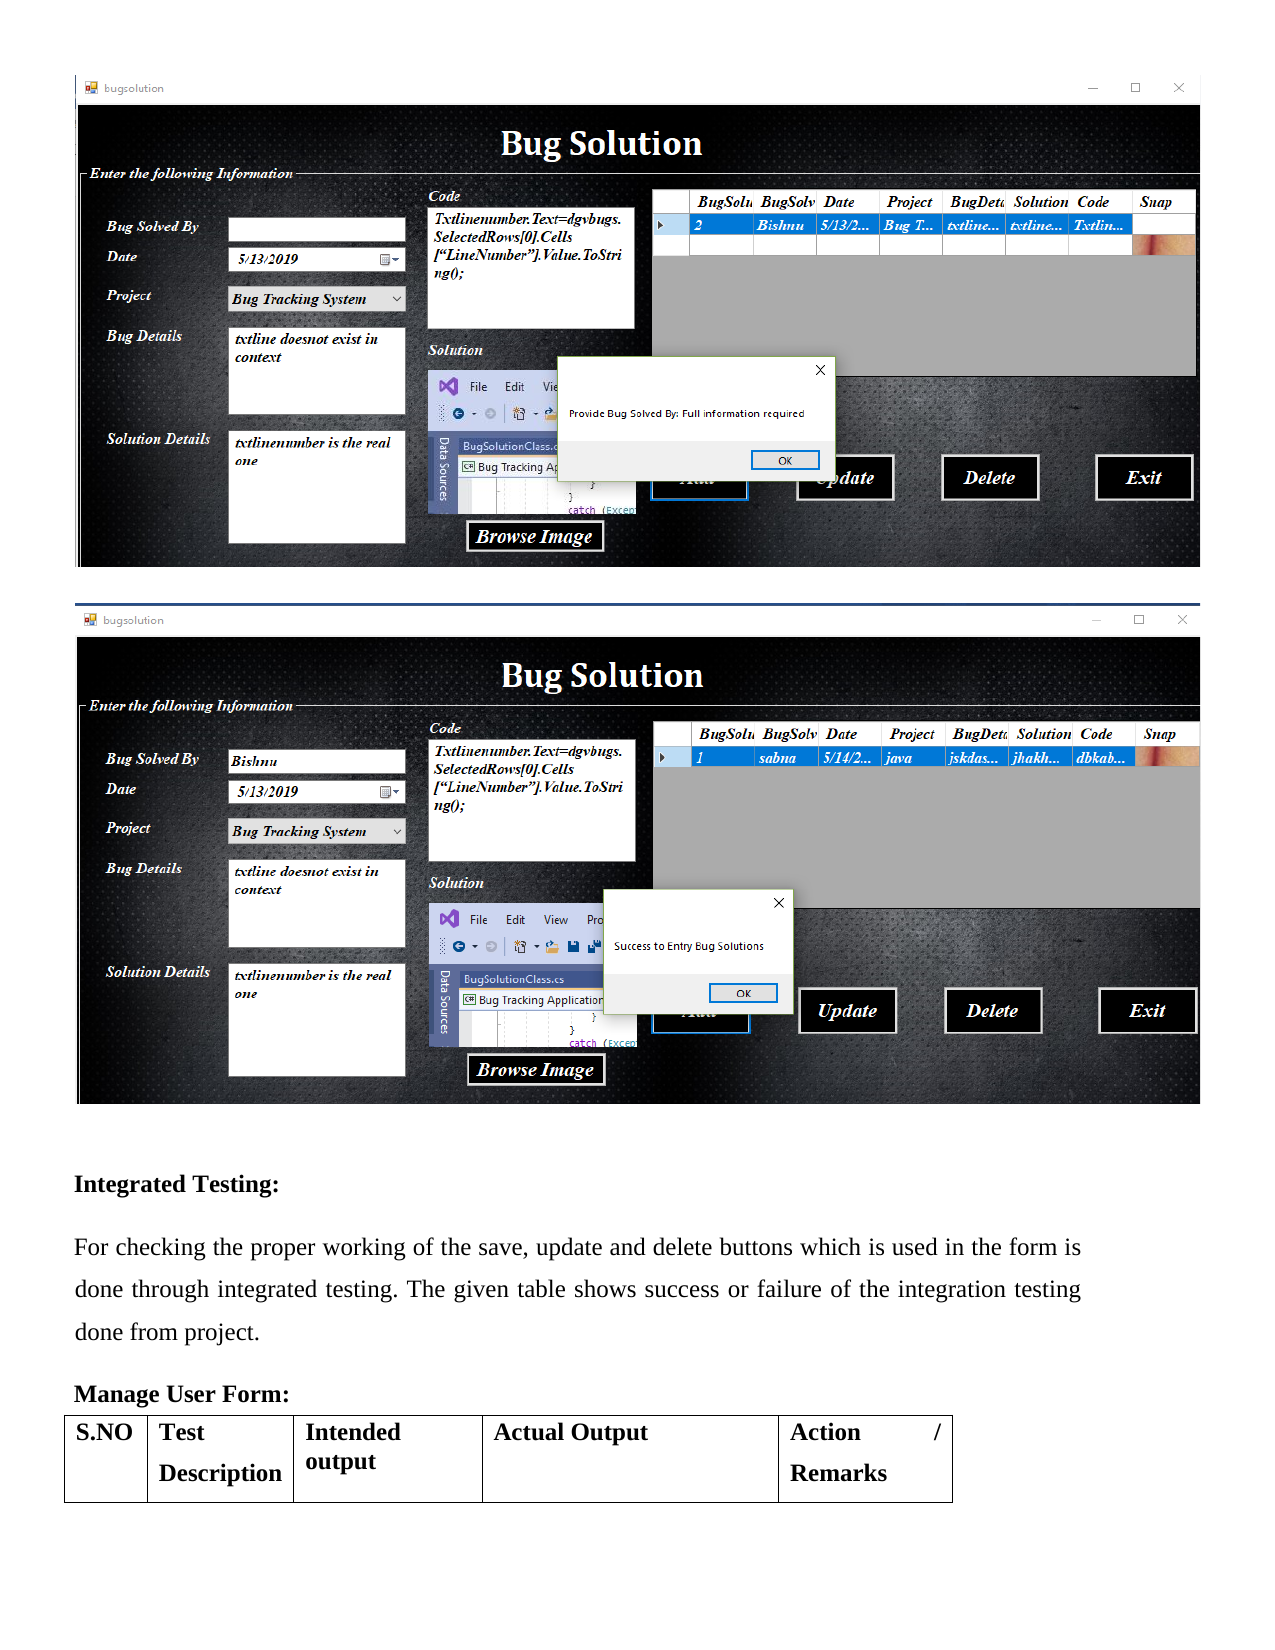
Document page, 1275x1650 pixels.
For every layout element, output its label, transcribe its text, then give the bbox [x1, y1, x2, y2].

table_header Actual Output [483, 1416, 778, 1502]
text Manage User Form: [73, 1379, 1084, 1408]
table_header Action / Remarks [779, 1416, 952, 1502]
picture [75, 603, 1200, 1104]
table_header Test Description [148, 1416, 293, 1502]
table_header Intended output [294, 1416, 482, 1502]
picture [75, 75, 1200, 567]
text For checking the proper working of the save, update and delete buttons which is used in the form is done through integrated testing. The given table shows success or failure of the integration testing done from project. [73, 1232, 1083, 1345]
table_header S.NO [65, 1416, 147, 1502]
text Integrated Testing: [73, 1169, 1084, 1198]
